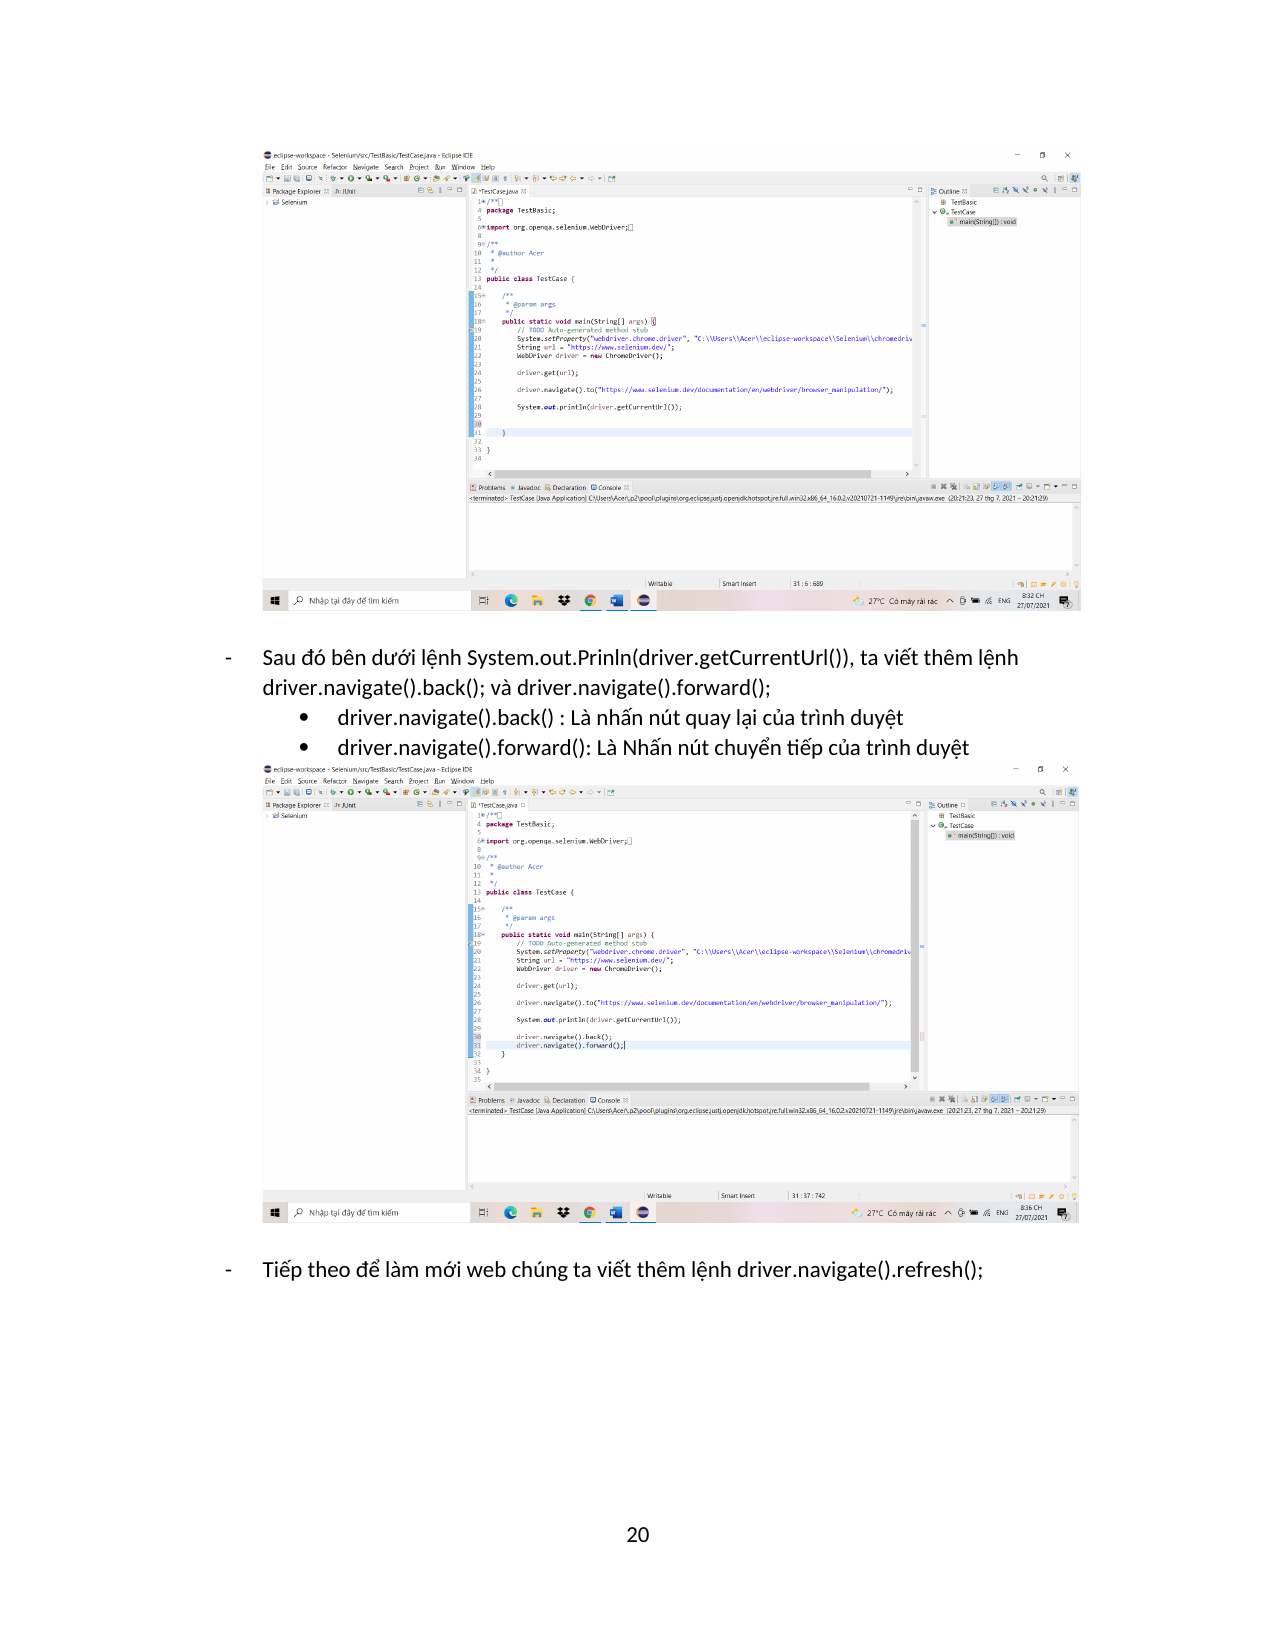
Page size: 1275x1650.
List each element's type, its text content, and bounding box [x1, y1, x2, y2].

picture [262, 763, 1079, 1223]
list Sau đó bên dưới lệnh System.out.Prinln(driver.getCurrentUrl()), ta viết thêm lệnh driver.navigate().back(); và driver.navigate().forward(); [225, 643, 1125, 701]
list Tiếp theo để làm mới web chúng ta viết thêm lệnh driver.navigate().refresh(); [225, 1255, 1125, 1283]
picture [262, 150, 1081, 611]
list driver.navigate().back() : Là nhấn nút quay lại của trình duyệt [300, 703, 1125, 731]
list driver.navigate().forward(): Là Nhấn nút chuyển tiếp của trình duyệt [300, 733, 1125, 761]
